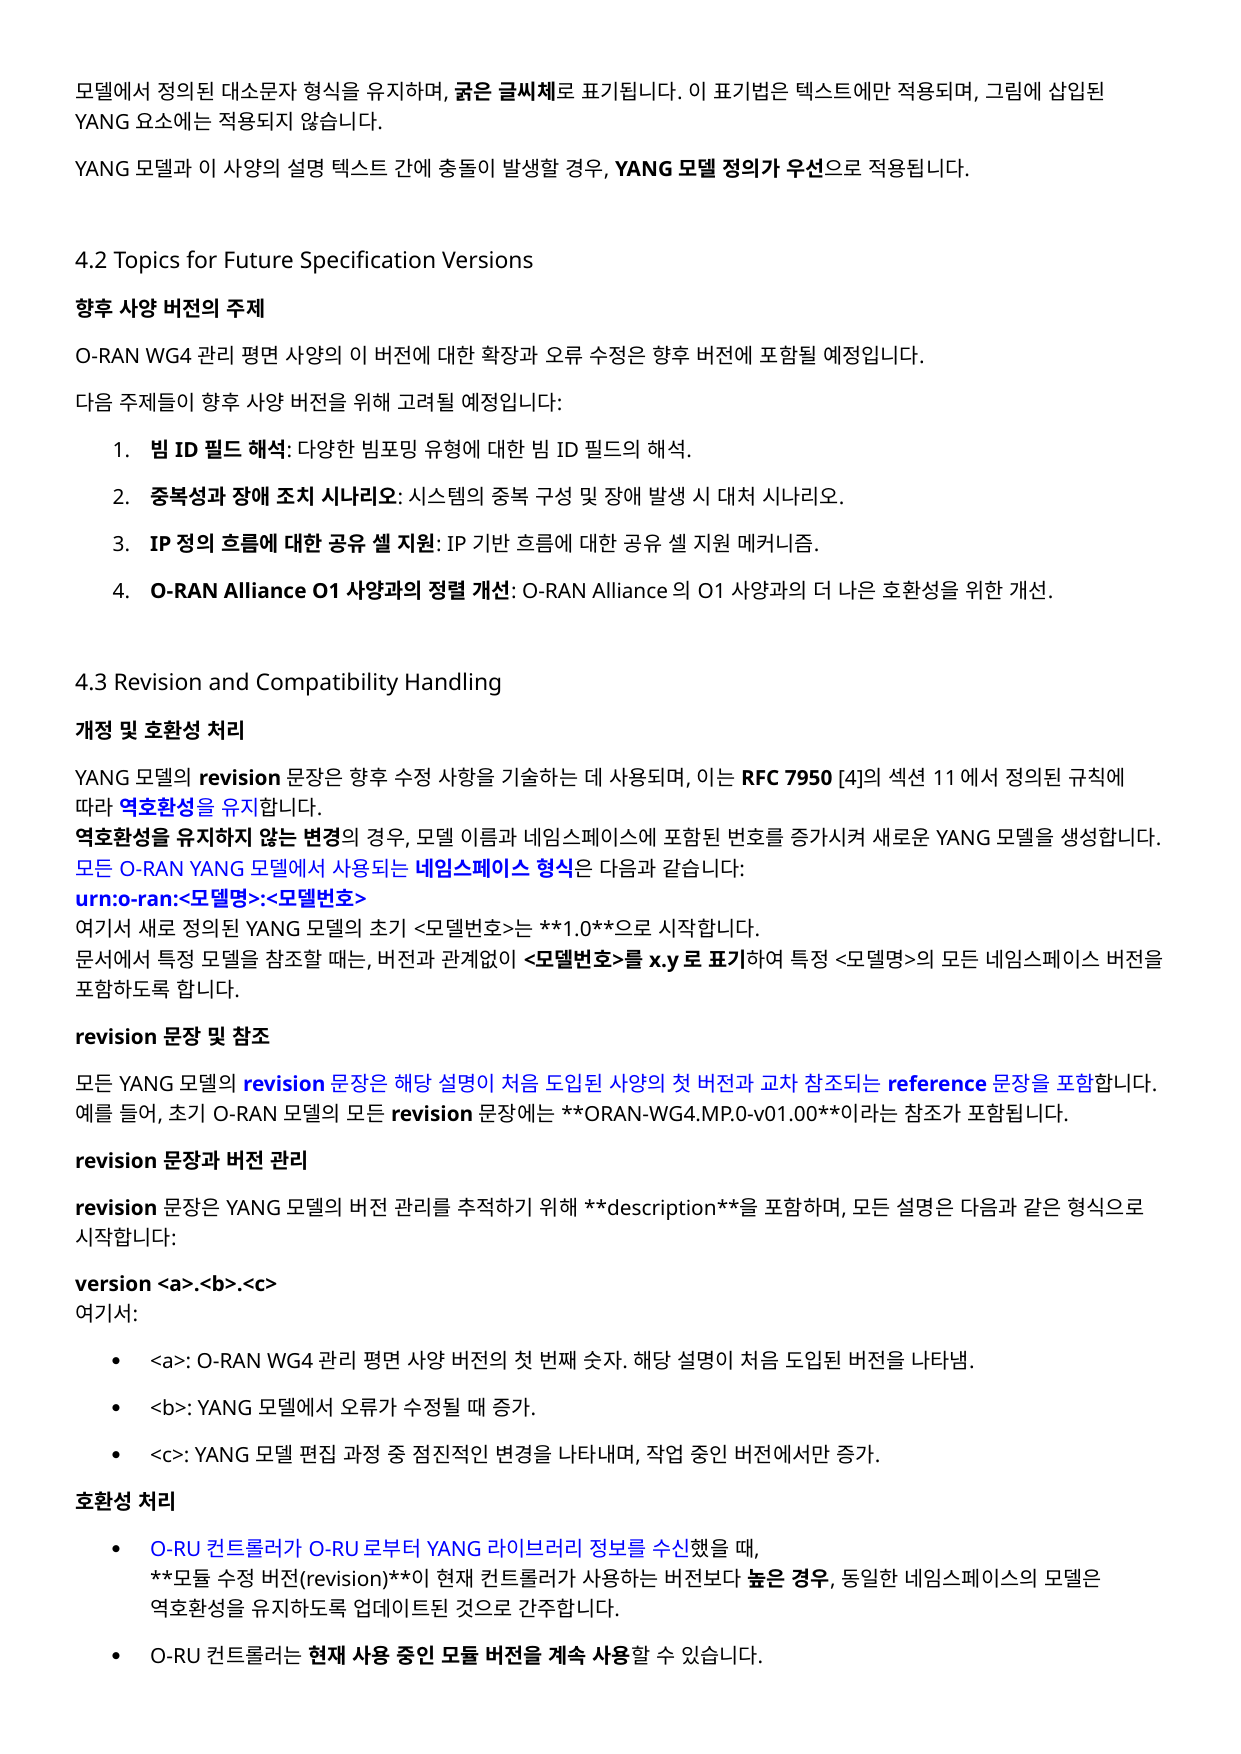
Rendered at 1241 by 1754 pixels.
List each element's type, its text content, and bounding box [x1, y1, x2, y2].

list O-RU 컨트롤러가 O-RU로부터 YANG 라이브러리 정보를 수신했을 때, **모듈 수정 버전(revision)**이 현재 컨트롤러가 사용하는 버전보다 높은 경우, 동일한 네임스페이스의 모델은 역호환성을 유지하도록 업데이트된 것으로 간주합니다. [112, 1532, 1165, 1623]
text revision 문장과 버전 관리 [75, 1144, 1165, 1175]
list <b>: YANG 모델에서 오류가 수정될 때 증가. [112, 1391, 1165, 1421]
text YANG 모델과 이 사양의 설명 텍스트 간에 충돌이 발생할 경우, YANG 모델 정의가 우선으로 적용됩니다. [75, 152, 1165, 183]
list 중복성과 장애 조치 시나리오: 시스템의 중복 구성 및 장애 발생 시 대처 시나리오. [112, 480, 1165, 510]
list O-RAN Alliance O1 사양과의 정렬 개선: O-RAN Alliance의 O1 사양과의 더 나은 호환성을 위한 개선. [112, 574, 1165, 604]
text version <a>.<b>.<c> 여기서: [75, 1269, 1165, 1327]
text 다음 주제들이 향후 사양 버전을 위해 고려될 예정입니다: [75, 386, 1165, 416]
text 개정 및 호환성 처리 [75, 714, 1165, 744]
text YANG 모델의 revision 문장은 향후 수정 사항을 기술하는 데 사용되며, 이는 RFC 7950 [4]의 섹션 11에서 정의된 규칙에 따라 역호환성을 유지합니다. 역호환성을 유지하지 않는 변경의 경우, 모델 이름과 네임스페이스에 포함된 번호를 증가시켜 새로운 YANG 모델을 생성합니다. 모든 O-RAN YANG 모델에서 사용되는 네임스페이스 형식은 다음과 같습니다: urn:o-ran:<모델명>:<모델번호> 여기서 새로 정의된 YANG 모델의 초기 <모델번호>는 **1.0**으로 시작합니다. 문서에서 특정 모델을 참조할 때는, 버전과 관계없이 <모델번호>를 x.y로 표기하여 특정 <모델명>의 모든 네임스페이스 버전을 포함하도록 합니다. [75, 761, 1165, 1003]
text O-RAN WG4 관리 평면 사양의 이 버전에 대한 확장과 오류 수정은 향후 버전에 포함될 예정입니다. [75, 339, 1165, 369]
list O-RU 컨트롤러는 현재 사용 중인 모듈 버전을 계속 사용할 수 있습니다. [112, 1639, 1165, 1670]
text 호환성 처리 [75, 1485, 1165, 1515]
list IP 정의 흐름에 대한 공유 셀 지원: IP 기반 흐름에 대한 공유 셀 지원 메커니즘. [112, 527, 1165, 557]
subtitle 4.2 Topics for Future Specification Versions [75, 244, 1165, 276]
text revision 문장은 YANG 모델의 버전 관리를 추적하기 위해 **description**을 포함하며, 모든 설명은 다음과 같은 형식으로 시작합니다: [75, 1191, 1165, 1252]
subtitle 4.3 Revision and Compatibility Handling [75, 666, 1165, 697]
text revision 문장 및 참조 [75, 1020, 1165, 1050]
text 향후 사양 버전의 주제 [75, 292, 1165, 322]
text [75, 75, 1165, 136]
list <c>: YANG 모델 편집 과정 중 점진적인 변경을 나타내며, 작업 중인 버전에서만 증가. [112, 1438, 1165, 1468]
text 모든 YANG 모델의 revision 문장은 해당 설명이 처음 도입된 사양의 첫 버전과 교차 참조되는 reference 문장을 포함합니다. 예를 들어, 초기 O-RAN 모델의 모든 revision 문장에는 **ORAN-WG4.MP.0-v01.00**이라는 참조가 포함됩니다. [75, 1067, 1165, 1128]
list 빔 ID 필드 해석: 다양한 빔포밍 유형에 대한 빔 ID 필드의 해석. [112, 433, 1165, 463]
list <a>: O-RAN WG4 관리 평면 사양 버전의 첫 번째 숫자. 해당 설명이 처음 도입된 버전을 나타냄. [112, 1344, 1165, 1374]
